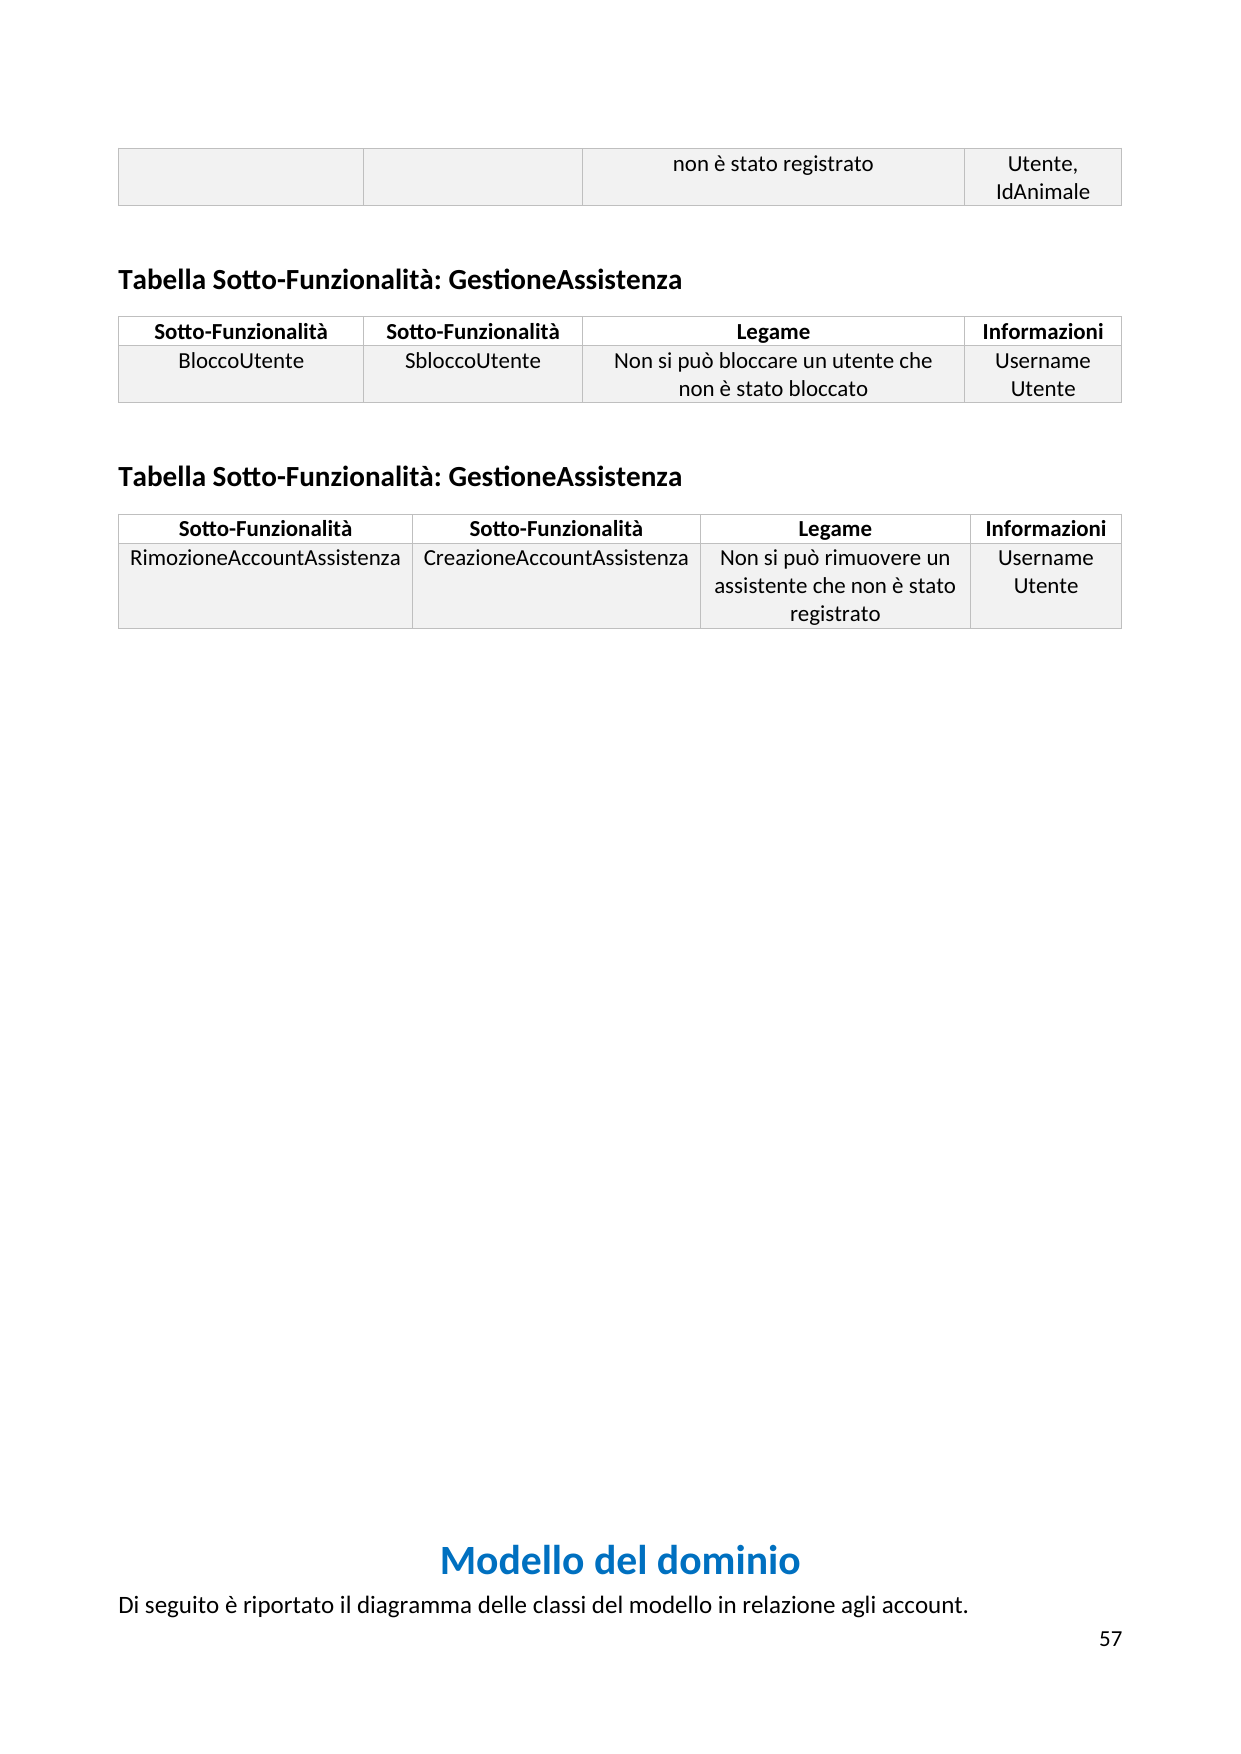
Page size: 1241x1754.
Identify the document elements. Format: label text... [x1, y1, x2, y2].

subtitle Modello del dominio [118, 1534, 1122, 1585]
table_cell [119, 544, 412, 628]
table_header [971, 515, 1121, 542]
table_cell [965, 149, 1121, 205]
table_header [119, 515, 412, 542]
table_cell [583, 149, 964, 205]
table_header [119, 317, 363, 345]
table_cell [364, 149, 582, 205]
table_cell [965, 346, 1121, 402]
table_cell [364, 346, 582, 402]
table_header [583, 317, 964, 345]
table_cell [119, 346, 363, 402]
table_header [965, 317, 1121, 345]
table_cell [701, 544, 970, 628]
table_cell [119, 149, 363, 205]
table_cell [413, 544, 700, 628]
text Di seguito è riportato il diagramma delle classi del modello in relazione agli account. [118, 1589, 1122, 1620]
text Tabella Sotto-Funzionalità: GestioneAssistenza [118, 261, 1122, 297]
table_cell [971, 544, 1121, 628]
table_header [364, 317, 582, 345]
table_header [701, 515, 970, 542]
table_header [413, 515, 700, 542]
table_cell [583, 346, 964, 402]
text Tabella Sotto-Funzionalità: GestioneAssistenza [118, 458, 1122, 494]
